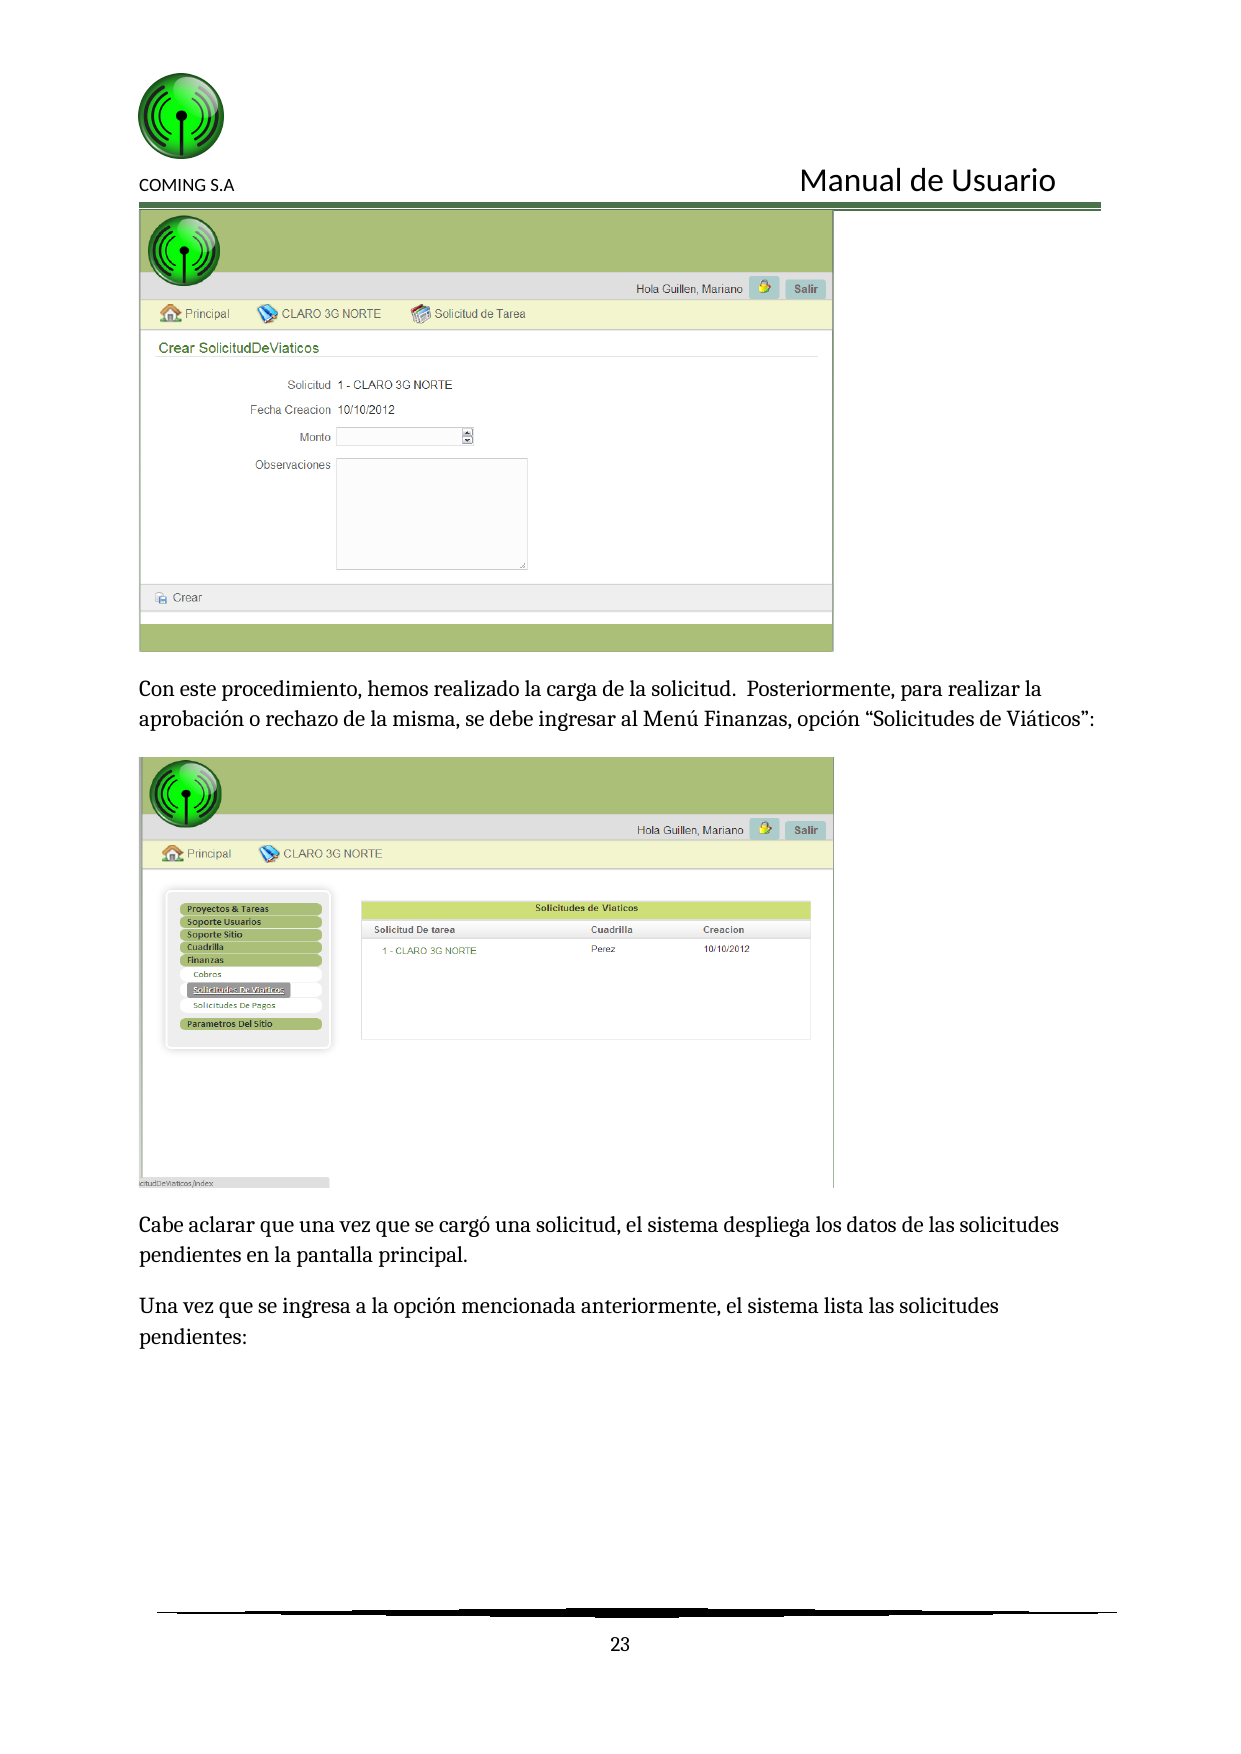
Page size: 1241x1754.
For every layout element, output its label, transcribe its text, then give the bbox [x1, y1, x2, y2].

text Una vez que se ingresa a la opción mencionada anteriormente, el sistema lista las solicitudes pendientes: [139, 1293, 1101, 1350]
picture [138, 73, 224, 159]
text Con este procedimiento, hemos realizado la carga de la solicitud. Posteriormente, para realizar la aprobación o rechazo de la misma, se debe ingresar al Menú Finanzas, opción “Solicitudes de Viáticos”: [139, 676, 1101, 732]
picture [138, 757, 834, 1188]
text Cabe aclarar que una vez que se cargó una solicitud, el sistema despliega los datos de las solicitudes pendientes en la pantalla principal. [139, 1212, 1101, 1269]
picture [138, 210, 834, 652]
